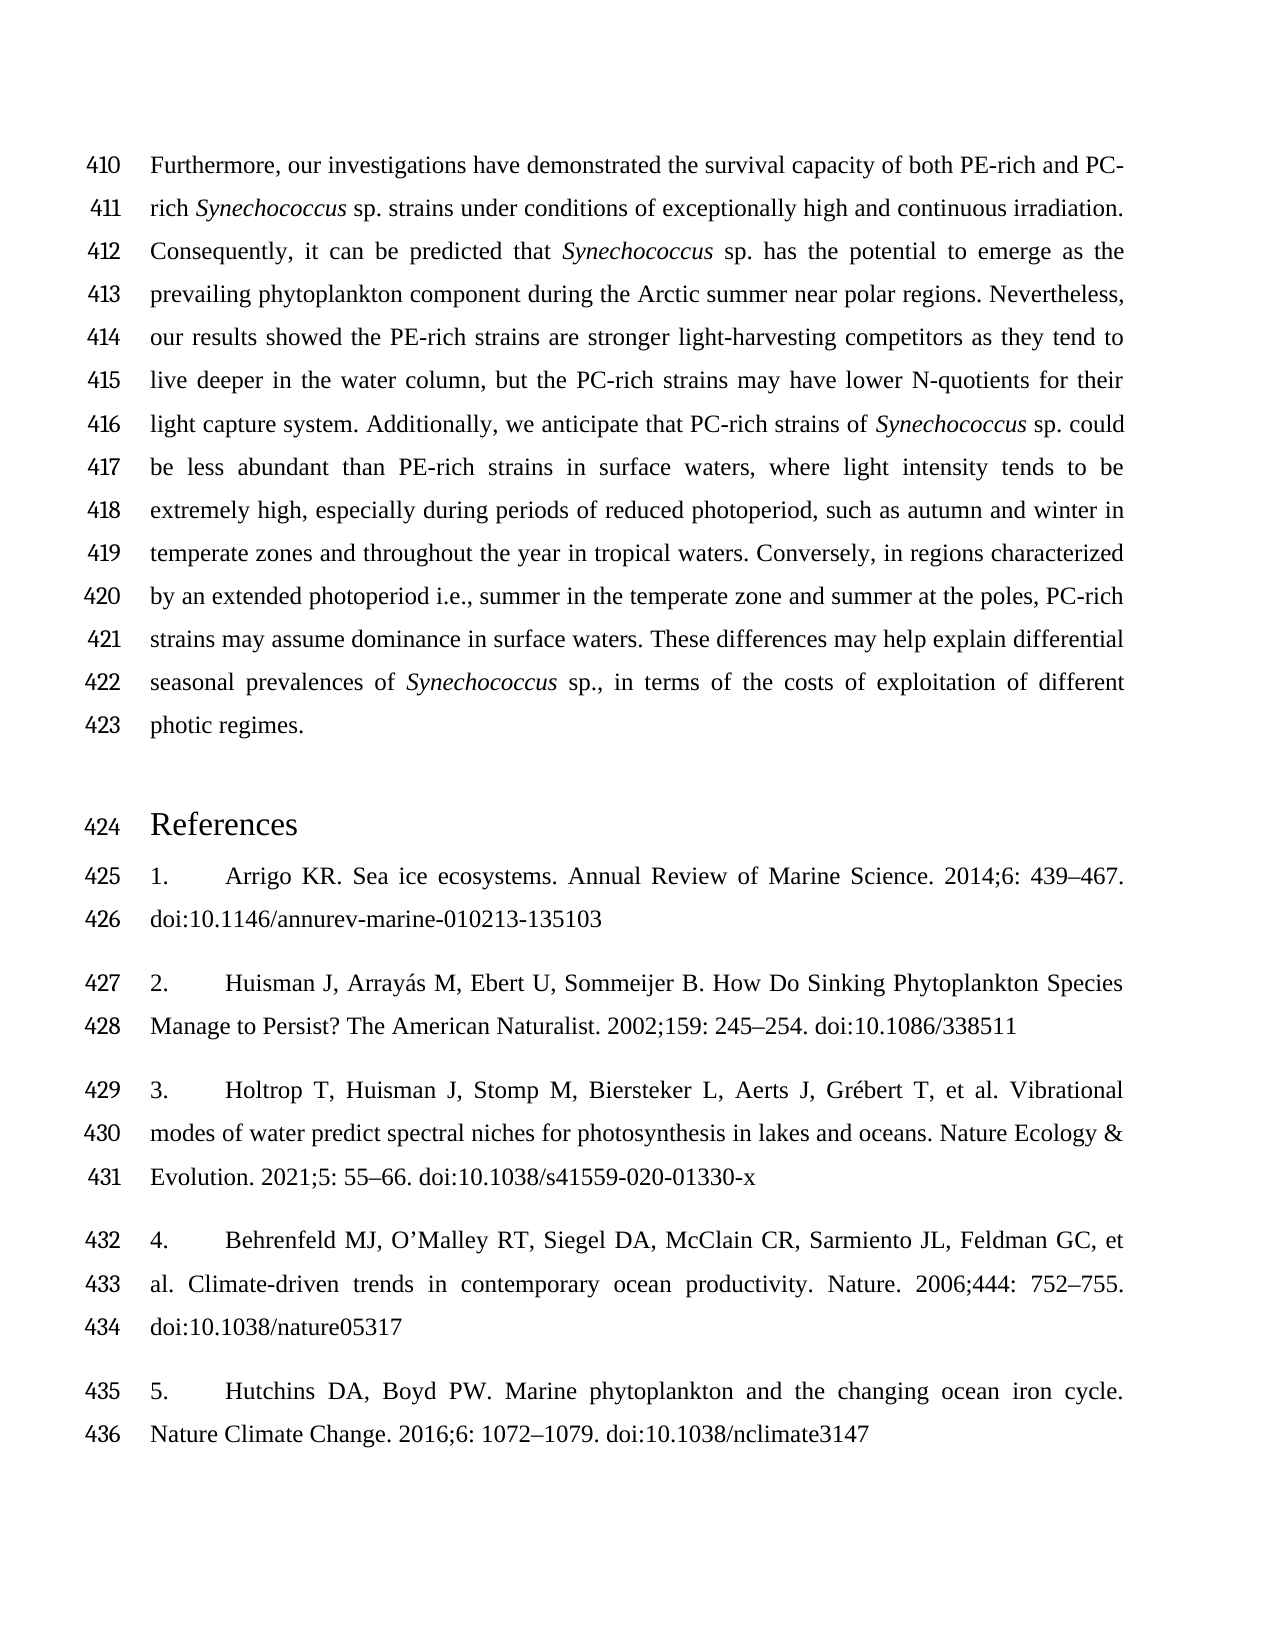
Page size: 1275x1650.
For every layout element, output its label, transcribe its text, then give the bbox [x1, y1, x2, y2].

text 5. Hutchins DA, Boyd PW. Marine phytoplankton and the changing ocean iron cycle. Nature Climate Change. 2016;6: 1072–1079. doi:10.1038/nclimate3147 [150, 1376, 1125, 1448]
subtitle References [150, 804, 1125, 842]
text 2. Huisman J, Arrayás M, Ebert U, Sommeijer B. How Do Sinking Phytoplankton Species Manage to Persist? The American Naturalist. 2002;159: 245–254. doi:10.1086/338511 [150, 968, 1125, 1040]
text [150, 150, 1125, 739]
text 4. Behrenfeld MJ, O’Malley RT, Siegel DA, McClain CR, Sarmiento JL, Feldman GC, et al. Climate-driven trends in contemporary ocean productivity. Nature. 2006;444: 752–755. doi:10.1038/nature05317 [150, 1226, 1125, 1341]
text 1. Arrigo KR. Sea ice ecosystems. Annual Review of Marine Science. 2014;6: 439–467. doi:10.1146/annurev-marine-010213-135103 [150, 861, 1125, 933]
text 3. Holtrop T, Huisman J, Stomp M, Biersteker L, Aerts J, Grébert T, et al. Vibrational modes of water predict spectral niches for photosynthesis in lakes and oceans. Nature Ecology & Evolution. 2021;5: 55–66. doi:10.1038/s41559-020-01330-x [150, 1075, 1125, 1190]
